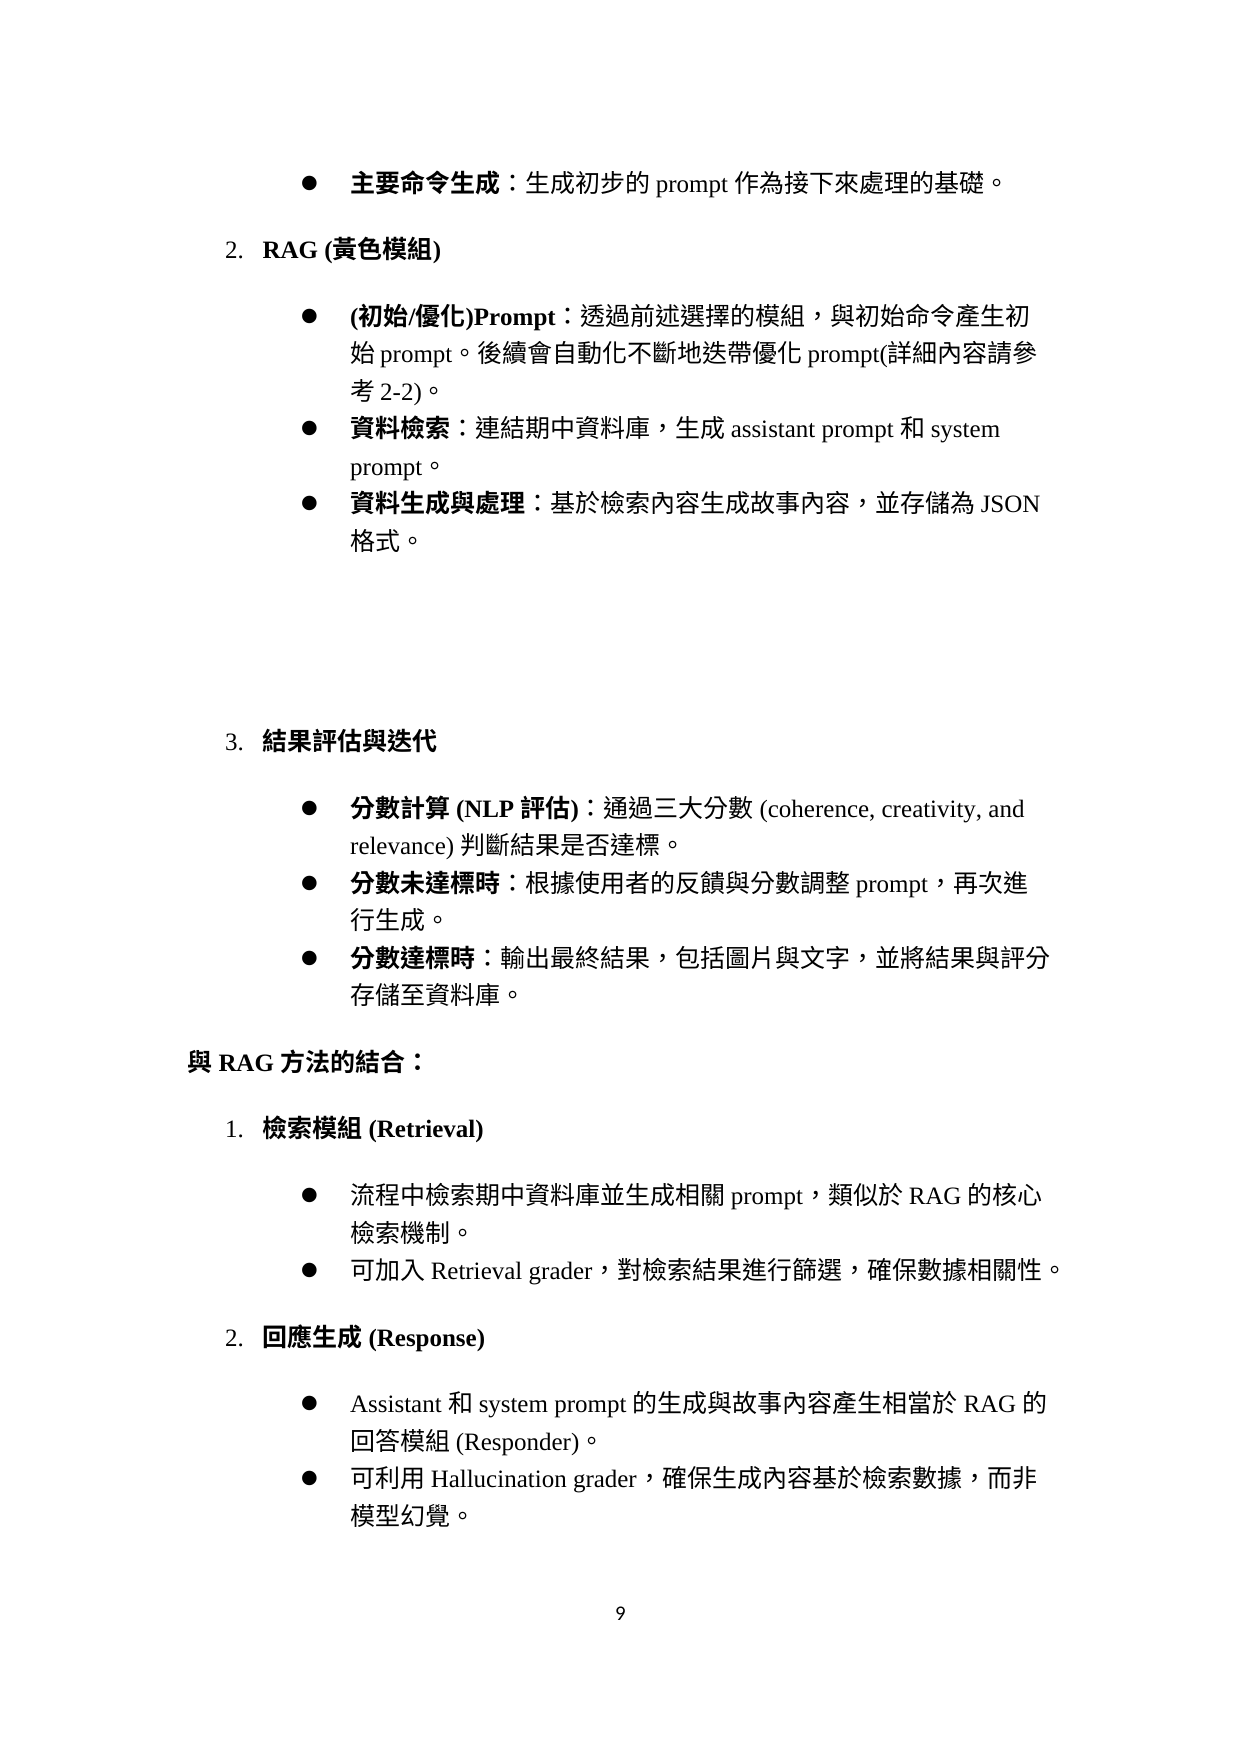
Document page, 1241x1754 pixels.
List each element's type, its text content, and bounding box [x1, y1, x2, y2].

list RAG (黃色模組) [225, 229, 1053, 267]
list Assistant 和 system prompt 的生成與故事內容產生相當於 RAG 的回答模組 (Responder)。 [300, 1383, 1053, 1458]
list 可利用 Hallucination grader，確保生成內容基於檢索數據，而非模型幻覺。 [300, 1458, 1053, 1533]
list 資料檢索：連結期中資料庫，生成 assistant prompt 和 system prompt。 [300, 408, 1053, 483]
list 可加入 Retrieval grader，對檢索結果進行篩選，確保數據相關性。 [300, 1250, 1053, 1287]
list (初始/優化)Prompt：透過前述選擇的模組，與初始命令產生初始prompt。後續會自動化不斷地迭帶優化prompt(詳細內容請參考2-2)。 [300, 296, 1053, 408]
list 主要命令生成：生成初步的 prompt 作為接下來處理的基礎。 [300, 162, 1053, 200]
list 流程中檢索期中資料庫並生成相關 prompt，類似於 RAG 的核心檢索機制。 [300, 1175, 1053, 1250]
list 檢索模組 (Retrieval) [225, 1108, 1053, 1146]
list 分數未達標時：根據使用者的反饋與分數調整 prompt，再次進行生成。 [300, 862, 1053, 937]
list 分數計算 (NLP 評估)：通過三大分數 (coherence, creativity, and relevance) 判斷結果是否達標。 [300, 787, 1053, 862]
list 結果評估與迭代 [225, 721, 1053, 758]
list 回應生成 (Response) [225, 1317, 1053, 1354]
text 與 RAG 方法的結合： [187, 1042, 1053, 1079]
list 資料生成與處理：基於檢索內容生成故事內容，並存儲為 JSON 格式。 [300, 483, 1053, 558]
list 分數達標時：輸出最終結果，包括圖片與文字，並將結果與評分存儲至資料庫。 [300, 937, 1053, 1012]
